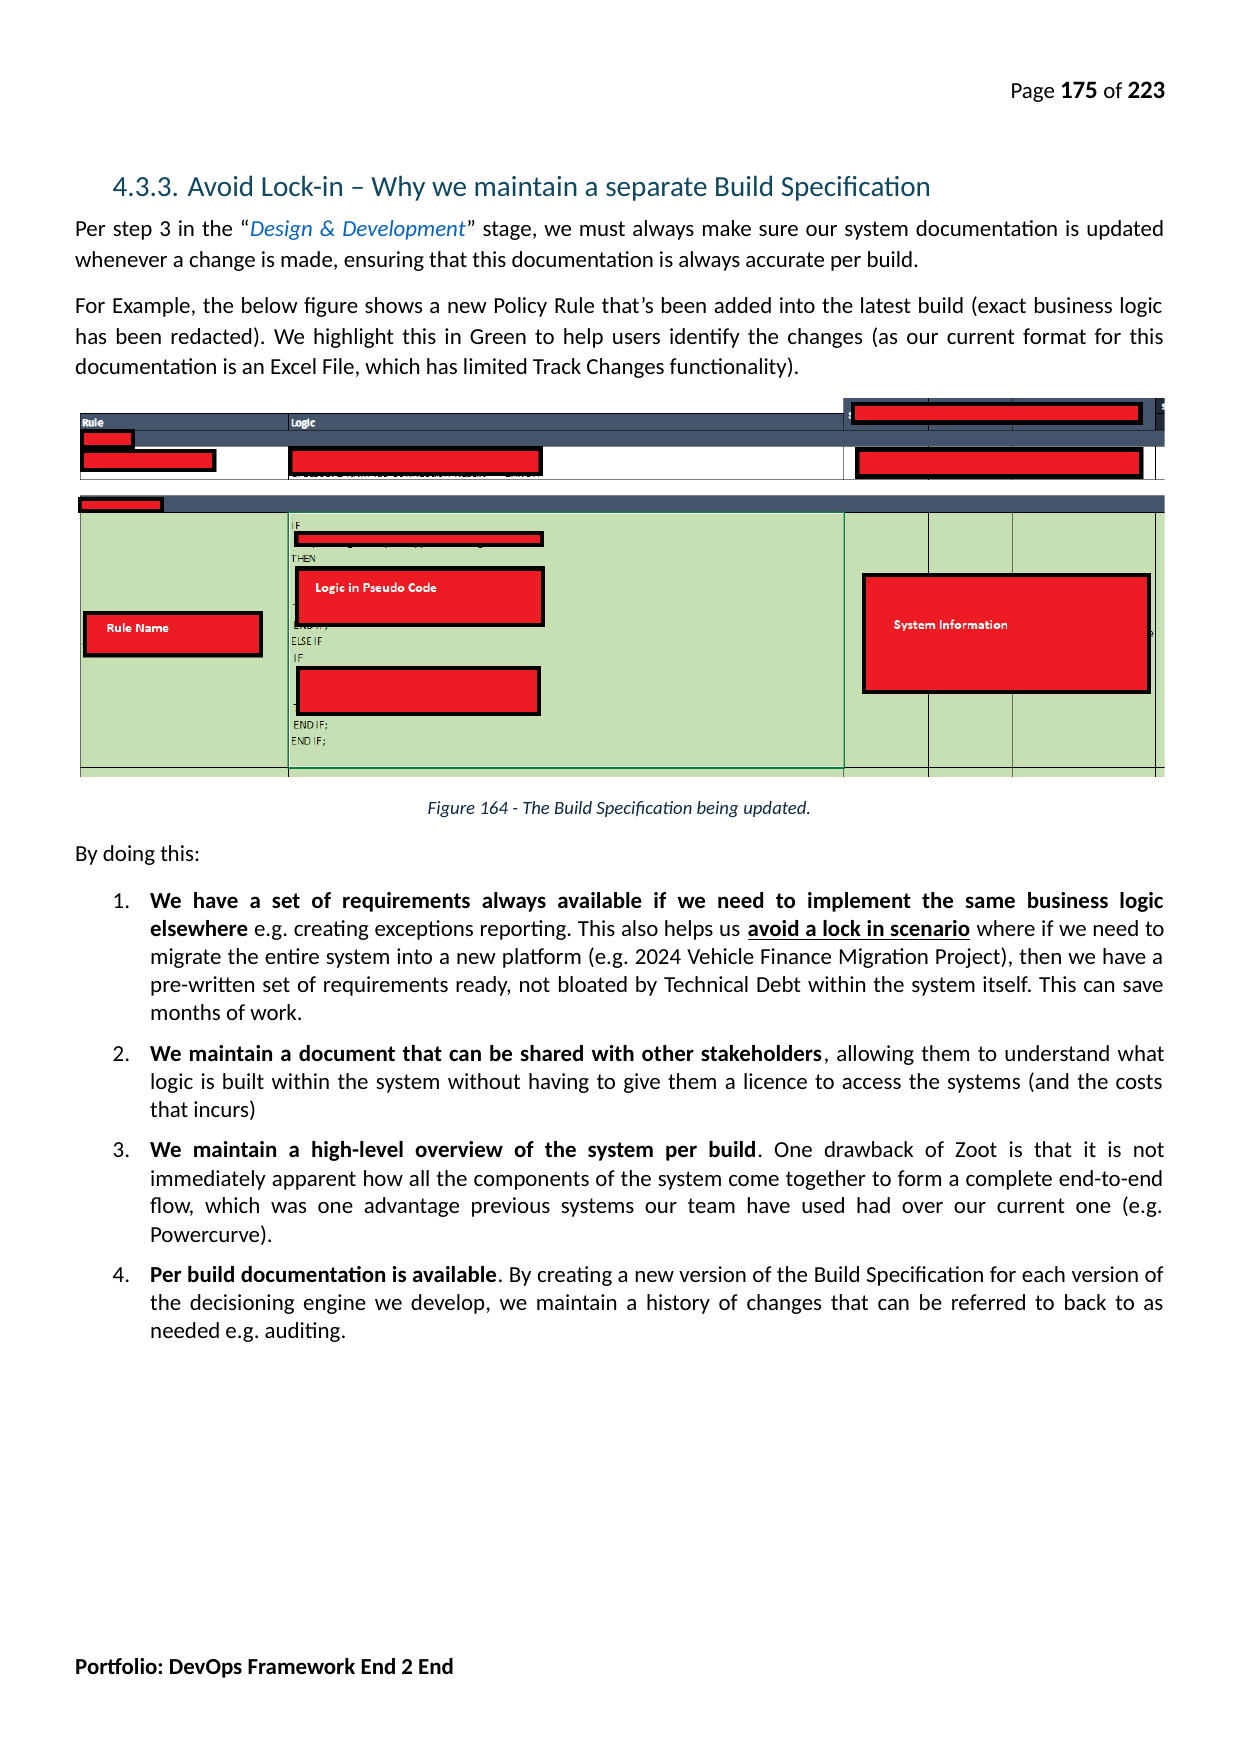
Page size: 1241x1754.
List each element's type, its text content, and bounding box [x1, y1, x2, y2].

list Per build documentation is available. By creating a new version of the Build Specification for each version of the decisioning engine we develop, we maintain a history of changes that can be referred to back to as needed e.g. auditing. [112, 1260, 1165, 1344]
text Per step 3 in the “Design & Development” stage, we must always make sure our system documentation is updated whenever a change is made, ensuring that this documentation is always accurate per build. [75, 214, 1165, 273]
text Figure 164 - The Build Specification being updated. [75, 796, 1165, 819]
list We maintain a high-level overview of the system per build. One drawback of Zoot is that it is not immediately apparent how all the components of the system come together to form a complete end-to-end flow, which was one advantage previous systems our team have used had over our current one (e.g. Powercurve). [112, 1136, 1165, 1248]
text For Example, the below figure shows a new Policy Rule that’s been added into the latest build (exact business logic has been redacted). We highlight this in Green to help users identify the changes (as our current format for this documentation is an Excel File, which has limited Track Changes functionality). [75, 292, 1165, 380]
subtitle Avoid Lock-in – Why we maintain a separate Build Specification [112, 168, 1165, 203]
list We have a set of requirements always available if we need to implement the same business logic elsewhere e.g. creating exceptions reporting. This also helps us avoid a lock in scenario where if we need to migrate the entire system into a new platform (e.g. 2024 Vehicle Finance Migration Project), then we have a pre-written set of requirements ready, not bloated by Technical Debt within the system itself. This can save months of work. [112, 886, 1165, 1027]
list We maintain a document that can be shared with other stakeholders, allowing them to understand what logic is built within the system without having to give them a licence to access the systems (and the costs that incurs) [112, 1039, 1165, 1123]
text By doing this: [75, 839, 1165, 868]
picture [75, 398, 1165, 777]
